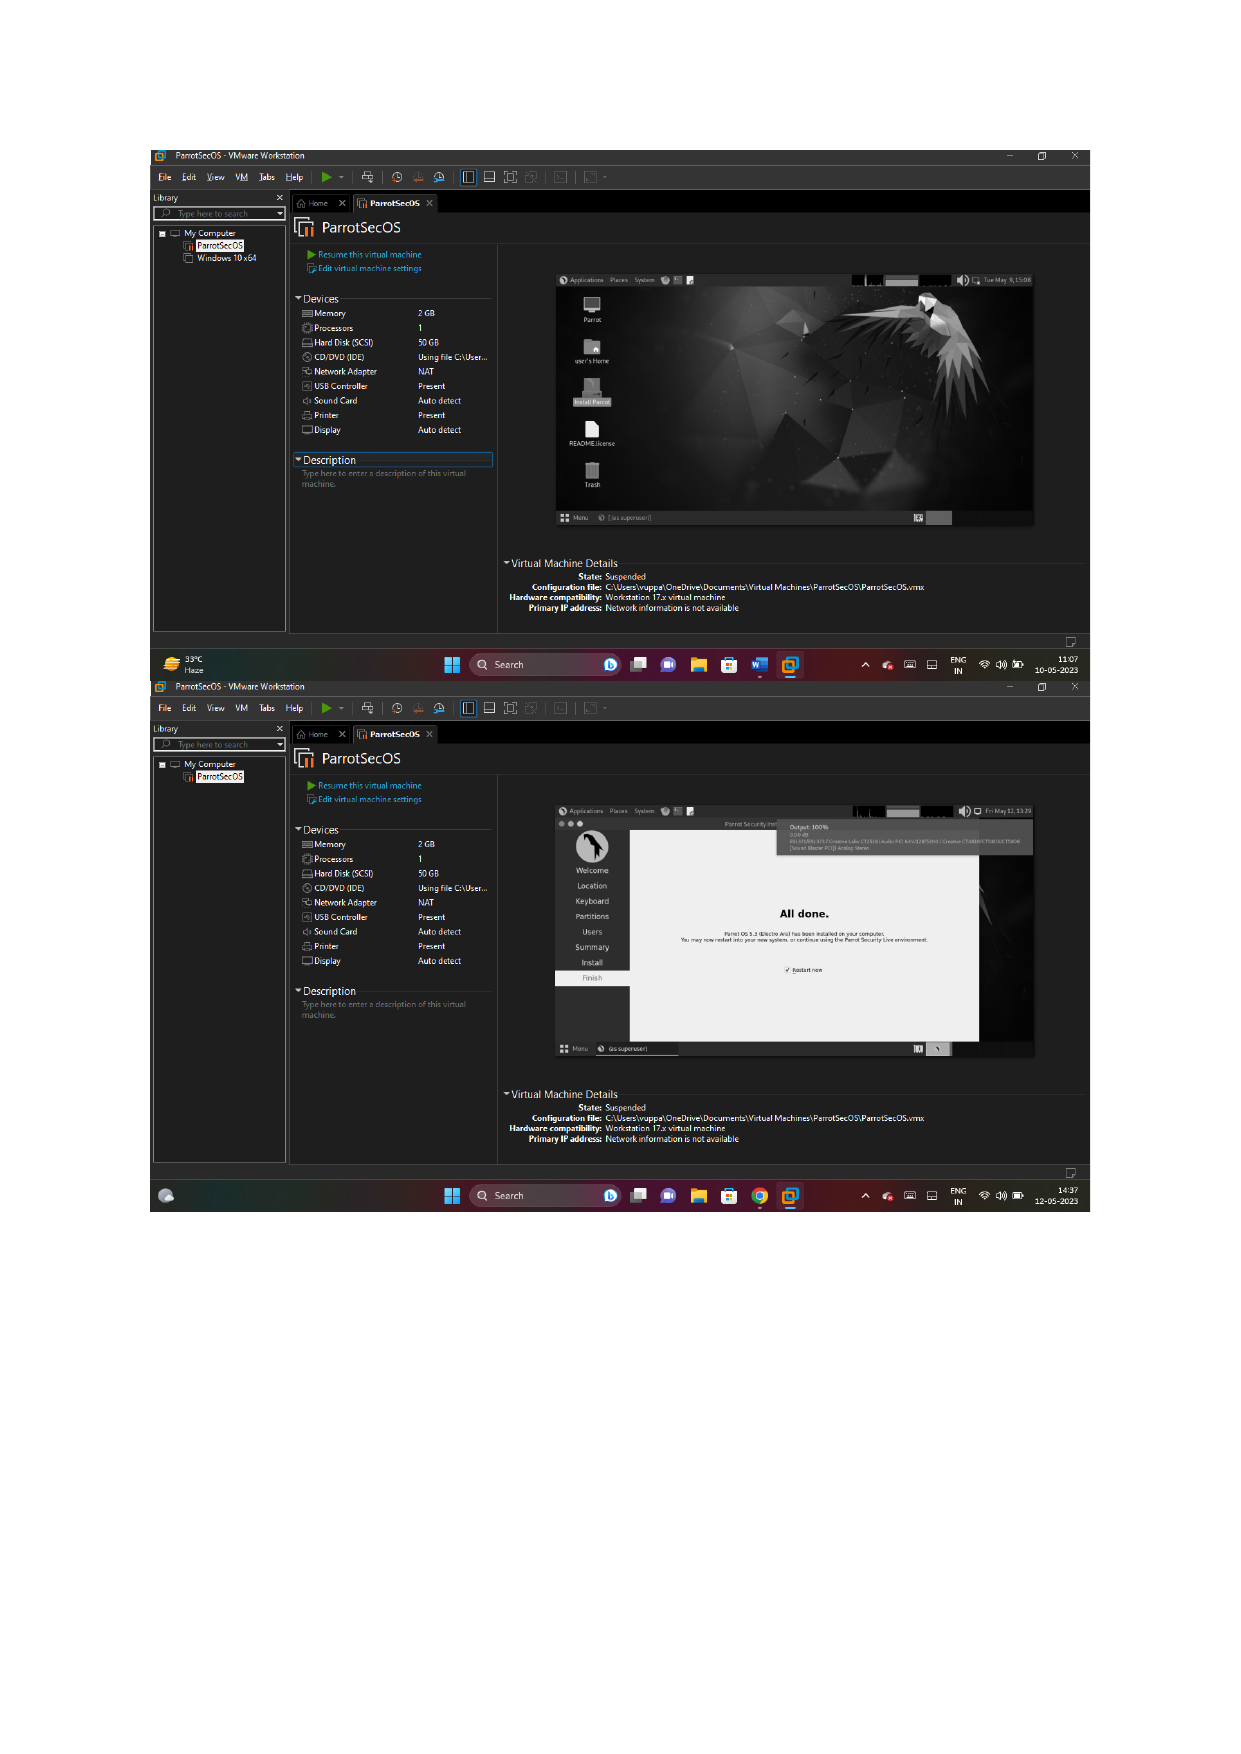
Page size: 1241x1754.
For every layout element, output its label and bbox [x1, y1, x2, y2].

picture [150, 150, 1091, 1212]
